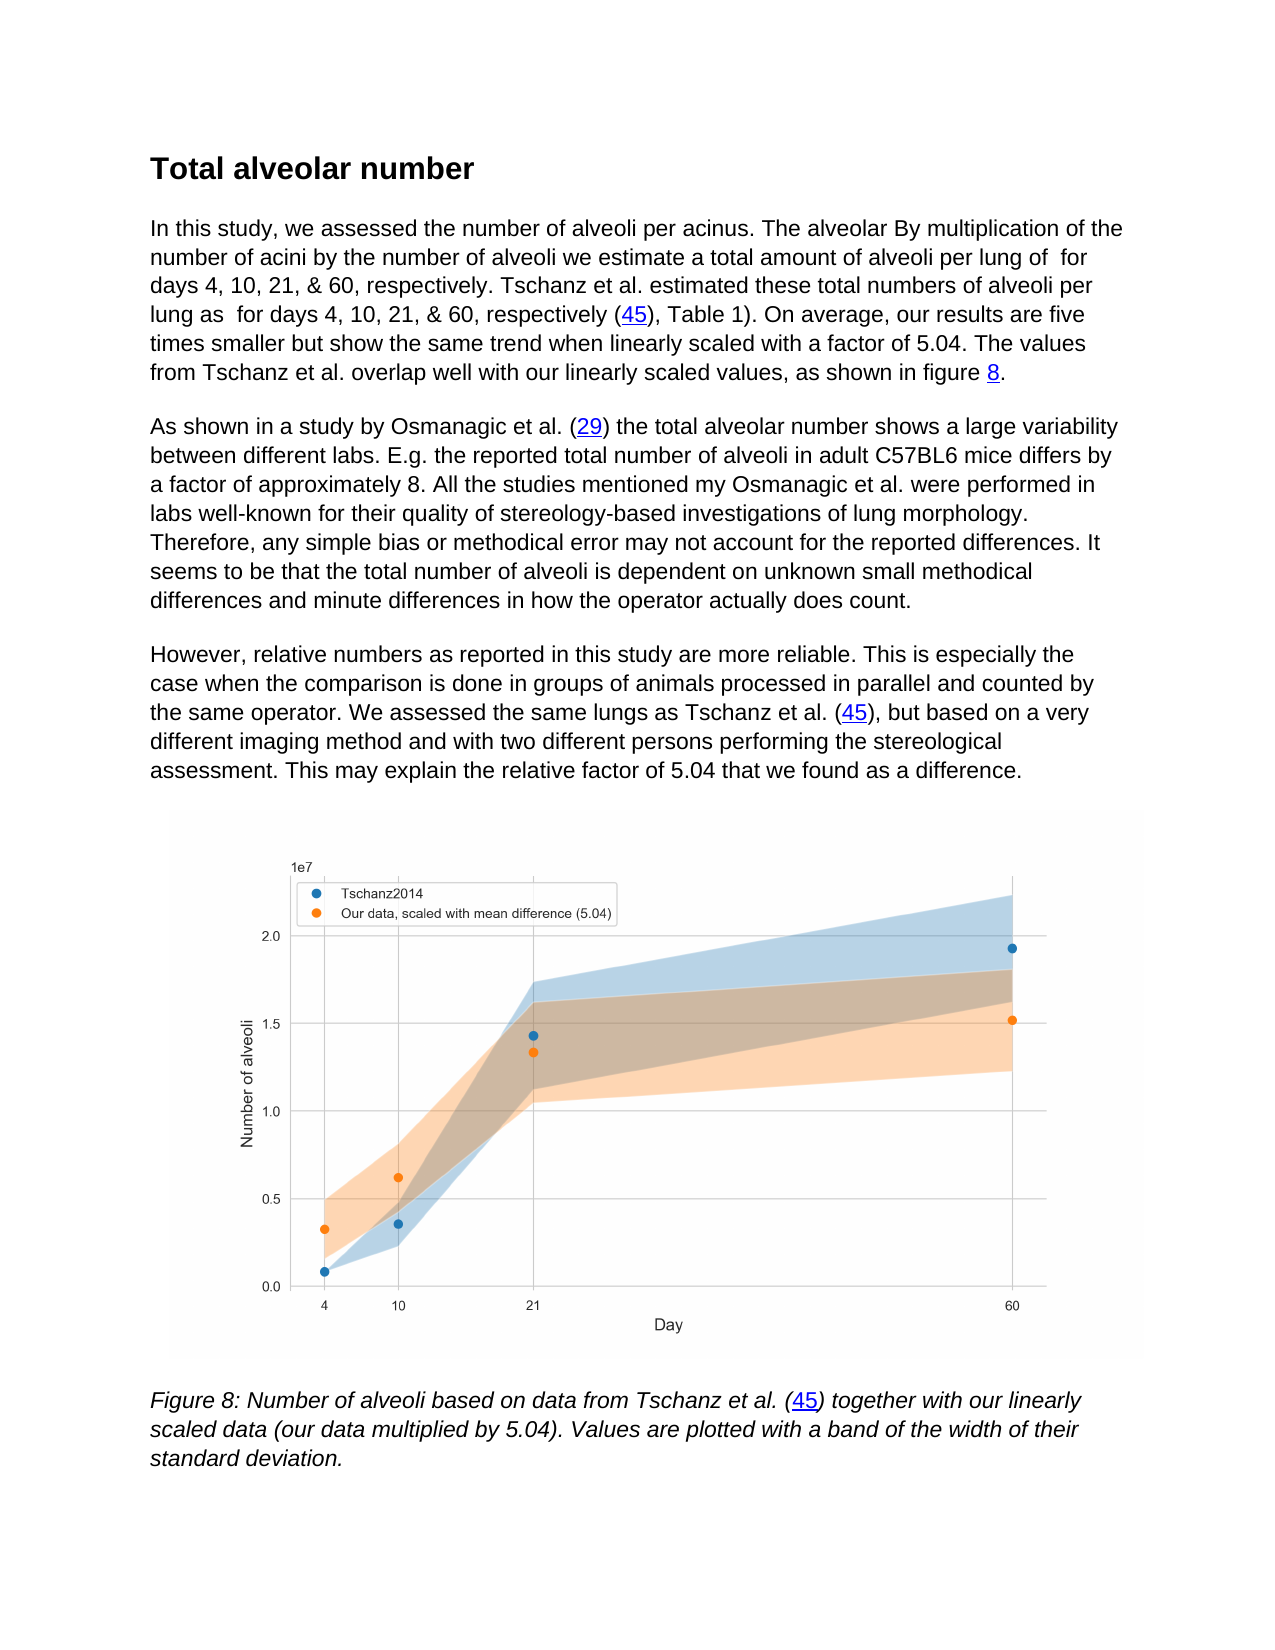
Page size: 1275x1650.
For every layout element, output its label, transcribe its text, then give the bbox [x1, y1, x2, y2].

text However, relative numbers as reported in this study are more reliable. This is especially the case when the comparison is done in groups of animals processed in parallel and counted by the same operator. We assessed the same lungs as Tschanz et al. (45), but based on a very different imaging method and with two different persons performing the stereological assessment. This may explain the relative factor of 5.04 that we found as a difference. [150, 641, 1125, 783]
picture [168, 810, 1144, 1359]
text In this study, we assessed the number of alveoli per acinus. The alveolar By multiplication of the number of acini by the number of alveoli we estimate a total amount of alveoli per lung of for days 4, 10, 21, & 60, respectively. Tschanz et al. estimated these total numbers of alveoli per lung as for days 4, 10, 21, & 60, respectively (45), Table 1). On average, our results are five times smaller but show the same trend when linearly scaled with a factor of 5.04. The values from Tschanz et al. overlap well with our linearly scaled values, as shown in figure 8. [150, 214, 1125, 386]
subtitle Total alveolar number [150, 150, 1125, 186]
text As shown in a study by Osmanagic et al. (29) the total alveolar number shows a large variability between different labs. E.g. the reported total number of alveoli in adult C57BL6 mice differs by a factor of approximately 8. All the studies mentioned my Osmanagic et al. were performed in labs well-known for their quality of stereology-based investigations of lung morphology. Therefore, any simple bias or methodical error may not account for the reported differences. It seems to be that the total number of alveoli is dependent on unknown small methodical differences and minute differences in how the operator actually does count. [150, 413, 1125, 613]
text Figure 8: Number of alveoli based on data from Tschanz et al. (45) together with our linearly scaled data (our data multiplied by 5.04). Values are plotted with a band of the width of their standard deviation. [150, 1387, 1125, 1471]
